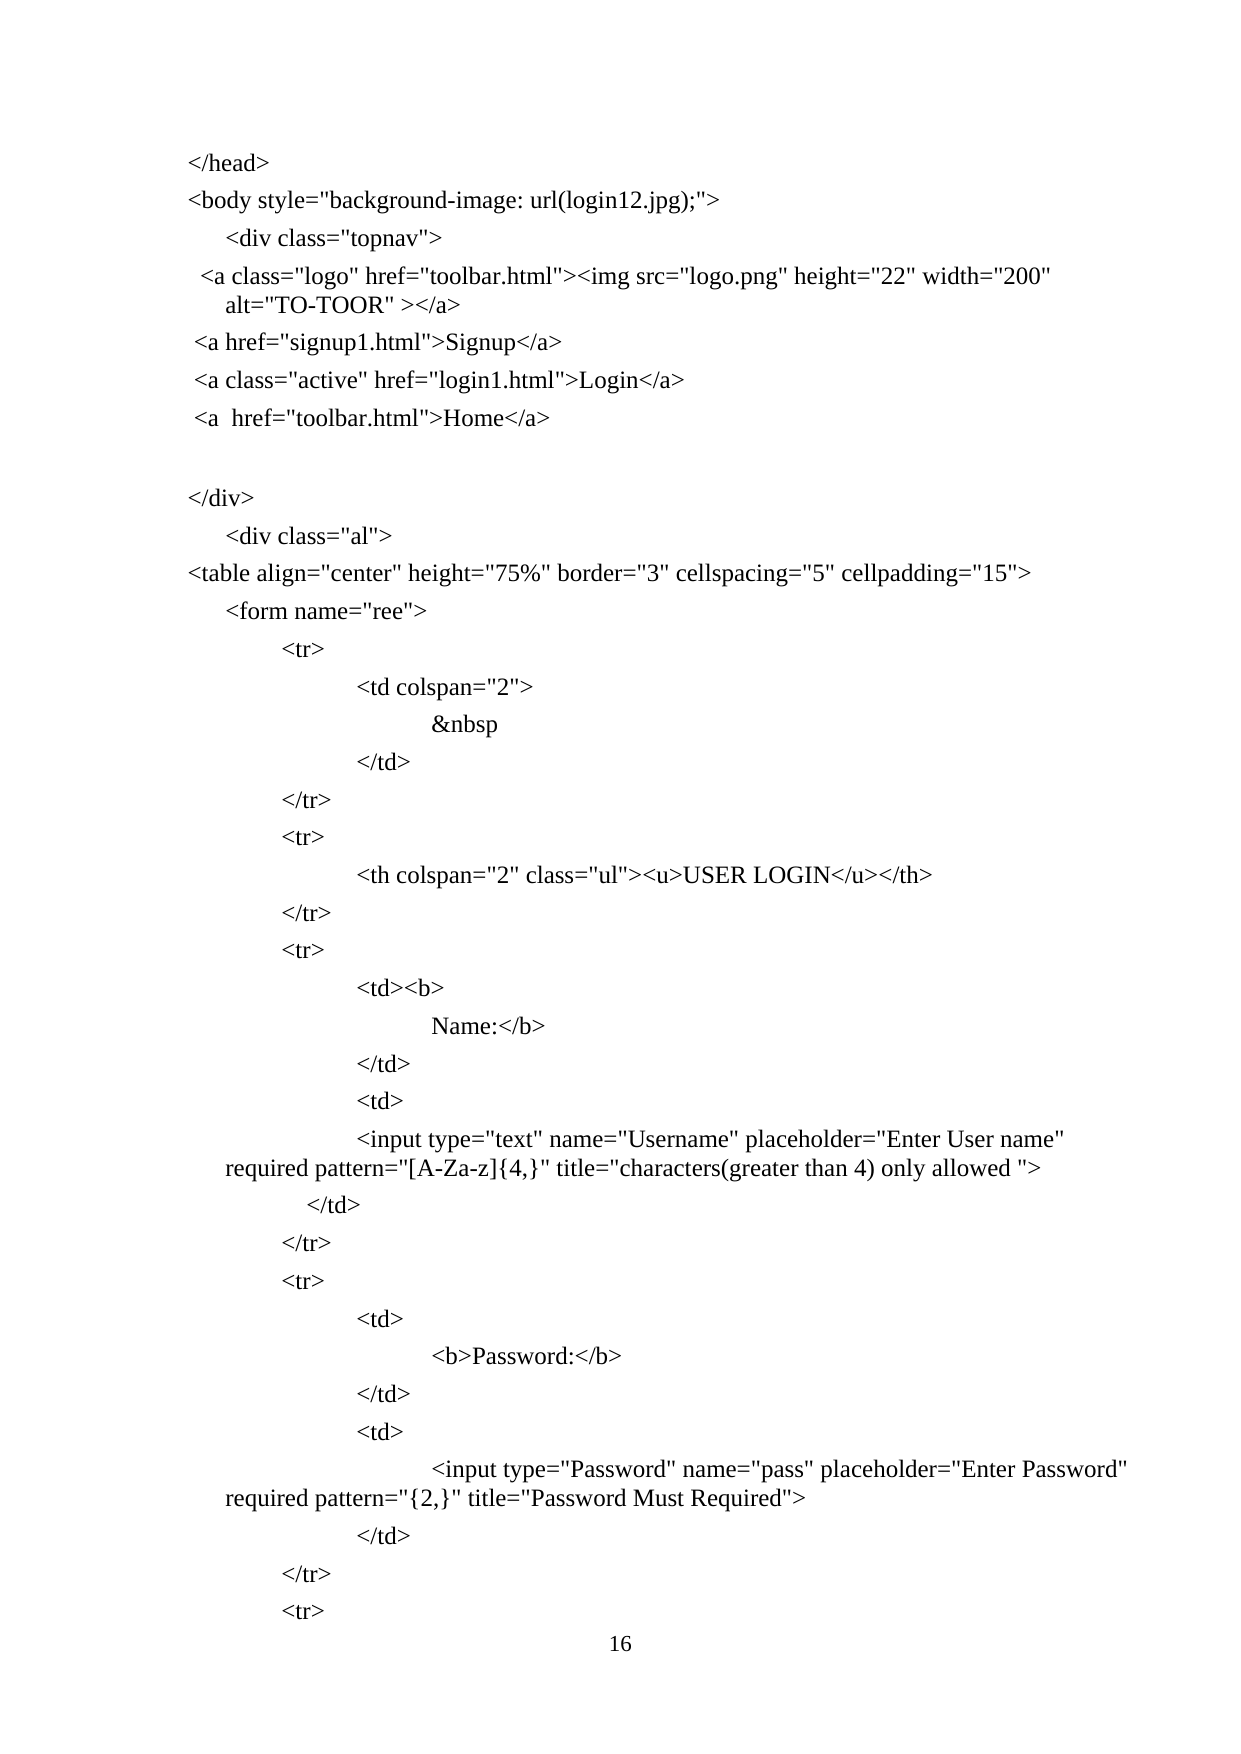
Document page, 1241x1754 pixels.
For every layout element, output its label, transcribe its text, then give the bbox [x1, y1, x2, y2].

subtitle </td> [187, 747, 1140, 776]
subtitle <tr> [187, 936, 1140, 964]
subtitle </tr> [187, 1228, 1140, 1257]
subtitle </tr> [187, 785, 1140, 813]
subtitle <td> [187, 1417, 1140, 1446]
subtitle <b>Password:</b> [187, 1341, 1140, 1370]
subtitle &nbsp [187, 709, 1140, 738]
subtitle <a href="signup1.html">Signup</a> [187, 327, 1140, 356]
subtitle <td colspan="2"> [187, 672, 1140, 700]
subtitle </td> [187, 1521, 1140, 1550]
subtitle <form name="ree"> [187, 596, 1140, 625]
subtitle </td> [187, 1191, 1140, 1219]
subtitle <td> [187, 1304, 1140, 1332]
subtitle <td> [187, 1086, 1140, 1115]
subtitle <td><b> [187, 973, 1140, 1002]
subtitle <tr> [187, 822, 1140, 851]
subtitle </tr> [187, 898, 1140, 927]
subtitle </tr> [187, 1559, 1140, 1587]
subtitle </td> [187, 1049, 1140, 1077]
subtitle <a class="logo" href="toolbar.html"><img src="logo.png" height="22" width="200" alt="TO-TOOR" ></a> [187, 261, 1140, 318]
subtitle <tr> [187, 1266, 1140, 1295]
subtitle </div> [187, 483, 1140, 512]
subtitle <a class="active" href="login1.html">Login</a> [187, 365, 1140, 394]
subtitle <body style="background-image: url(login12.jpg);"> [187, 186, 1140, 214]
subtitle <tr> [187, 1596, 1140, 1625]
subtitle <th colspan="2" class="ul"><u>USER LOGIN</u></th> [187, 860, 1140, 889]
subtitle <input type="text" name="Username" placeholder="Enter User name" required pattern="[A-Za-z]{4,}" title="characters(greater than 4) only allowed "> [187, 1124, 1140, 1182]
subtitle <div class="al"> [187, 521, 1140, 549]
subtitle <div class="topnav"> [187, 223, 1140, 252]
subtitle <input type="Password" name="pass" placeholder="Enter Password" required pattern="{2,}" title="Password Must Required"> [187, 1454, 1140, 1512]
subtitle Name:</b> [187, 1011, 1140, 1040]
subtitle </td> [187, 1379, 1140, 1408]
subtitle </head> [187, 148, 1140, 177]
subtitle <table align="center" height="75%" border="3" cellspacing="5" cellpadding="15"> [187, 558, 1140, 587]
subtitle <a href="toolbar.html">Home</a> [187, 403, 1140, 432]
subtitle <tr> [187, 634, 1140, 663]
